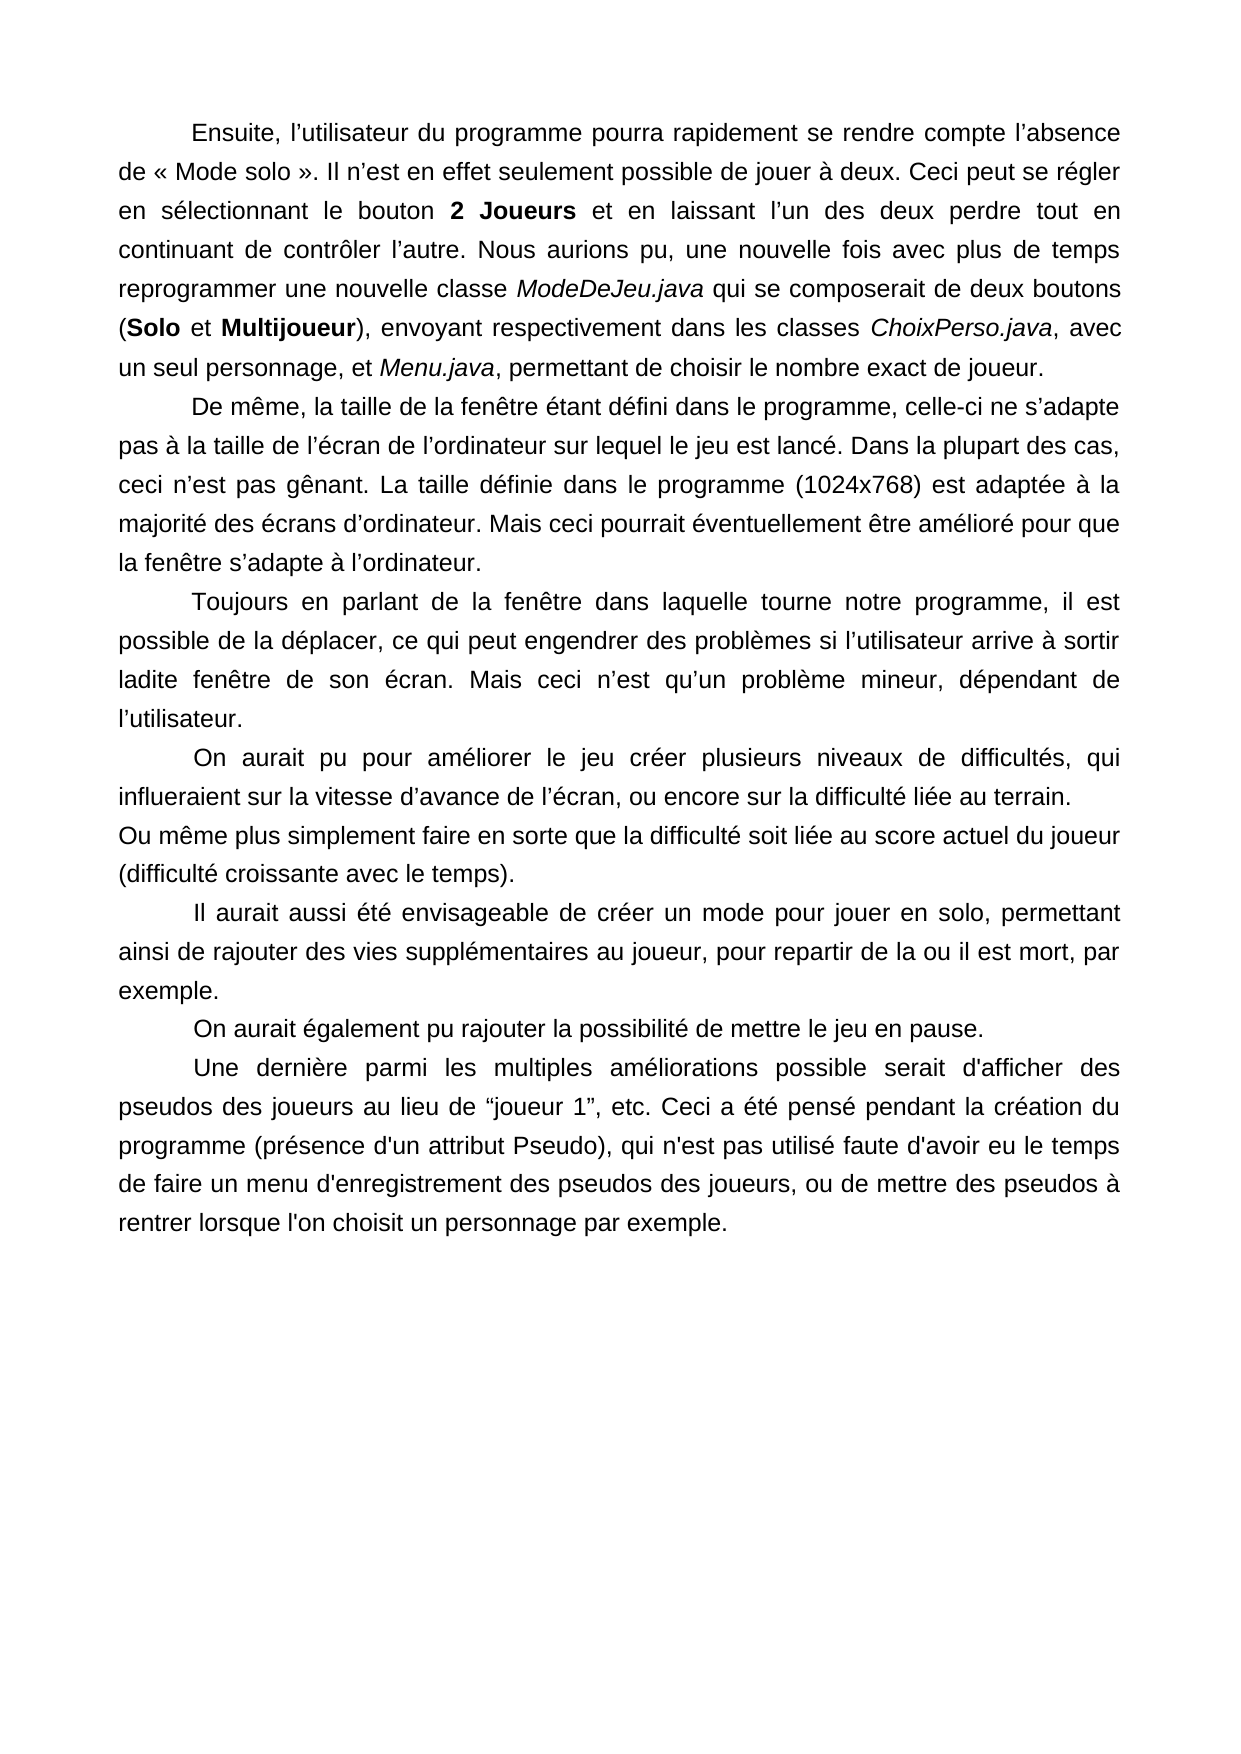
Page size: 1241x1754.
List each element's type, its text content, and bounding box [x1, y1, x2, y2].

text Ou même plus simplement faire en sorte que la difficulté soit liée au score actuel du joueur (difficulté croissante avec le temps). [118, 821, 1122, 888]
text Il aurait aussi été envisageable de créer un mode pour jouer en solo, permettant ainsi de rajouter des vies supplémentaires au joueur, pour repartir de la ou il est mort, par exemple. [118, 898, 1122, 1004]
text Une dernière parmi les multiples améliorations possible serait d'afficher des pseudos des joueurs au lieu de “joueur 1”, etc. Ceci a été pensé pendant la création du programme (présence d'un attribut Pseudo), qui n'est pas utilisé faute d'avoir eu le temps de faire un menu d'enregistrement des pseudos des joueurs, ou de mettre des pseudos à rentrer lorsque l'on choisit un personnage par exemple. [118, 1053, 1122, 1237]
text De même, la taille de la fenêtre étant défini dans le programme, celle-ci ne s’adapte pas à la taille de l’écran de l’ordinateur sur lequel le jeu est lancé. Dans la plupart des cas, ceci n’est pas gênant. La taille définie dans le programme (1024x768) est adaptée à la majorité des écrans d’ordinateur. Mais ceci pourrait éventuellement être amélioré pour que la fenêtre s’adapte à l’ordinateur. [118, 392, 1122, 577]
text Toujours en parlant de la fenêtre dans laquelle tourne notre programme, il est possible de la déplacer, ce qui peut engendrer des problèmes si l’utilisateur arrive à sortir ladite fenêtre de son écran. Mais ceci n’est qu’un problème mineur, dépendant de l’utilisateur. [118, 587, 1122, 733]
text Ensuite, l’utilisateur du programme pourra rapidement se rendre compte l’absence de « Mode solo ». Il n’est en effet seulement possible de jouer à deux. Ceci peut se régler en sélectionnant le bouton 2 Joueurs et en laissant l’un des deux perdre tout en continuant de contrôler l’autre. Nous aurions pu, une nouvelle fois avec plus de temps reprogrammer une nouvelle classe ModeDeJeu.java qui se composerait de deux boutons (Solo et Multijoueur), envoyant respectivement dans les classes ChoixPerso.java, avec un seul personnage, et Menu.java, permettant de choisir le nombre exact de joueur. [118, 118, 1122, 381]
text On aurait pu pour améliorer le jeu créer plusieurs niveaux de difficultés, qui influeraient sur la vitesse d’avance de l’écran, ou encore sur la difficulté liée au terrain. [118, 743, 1122, 811]
text On aurait également pu rajouter la possibilité de mettre le jeu en pause. [118, 1014, 1122, 1043]
